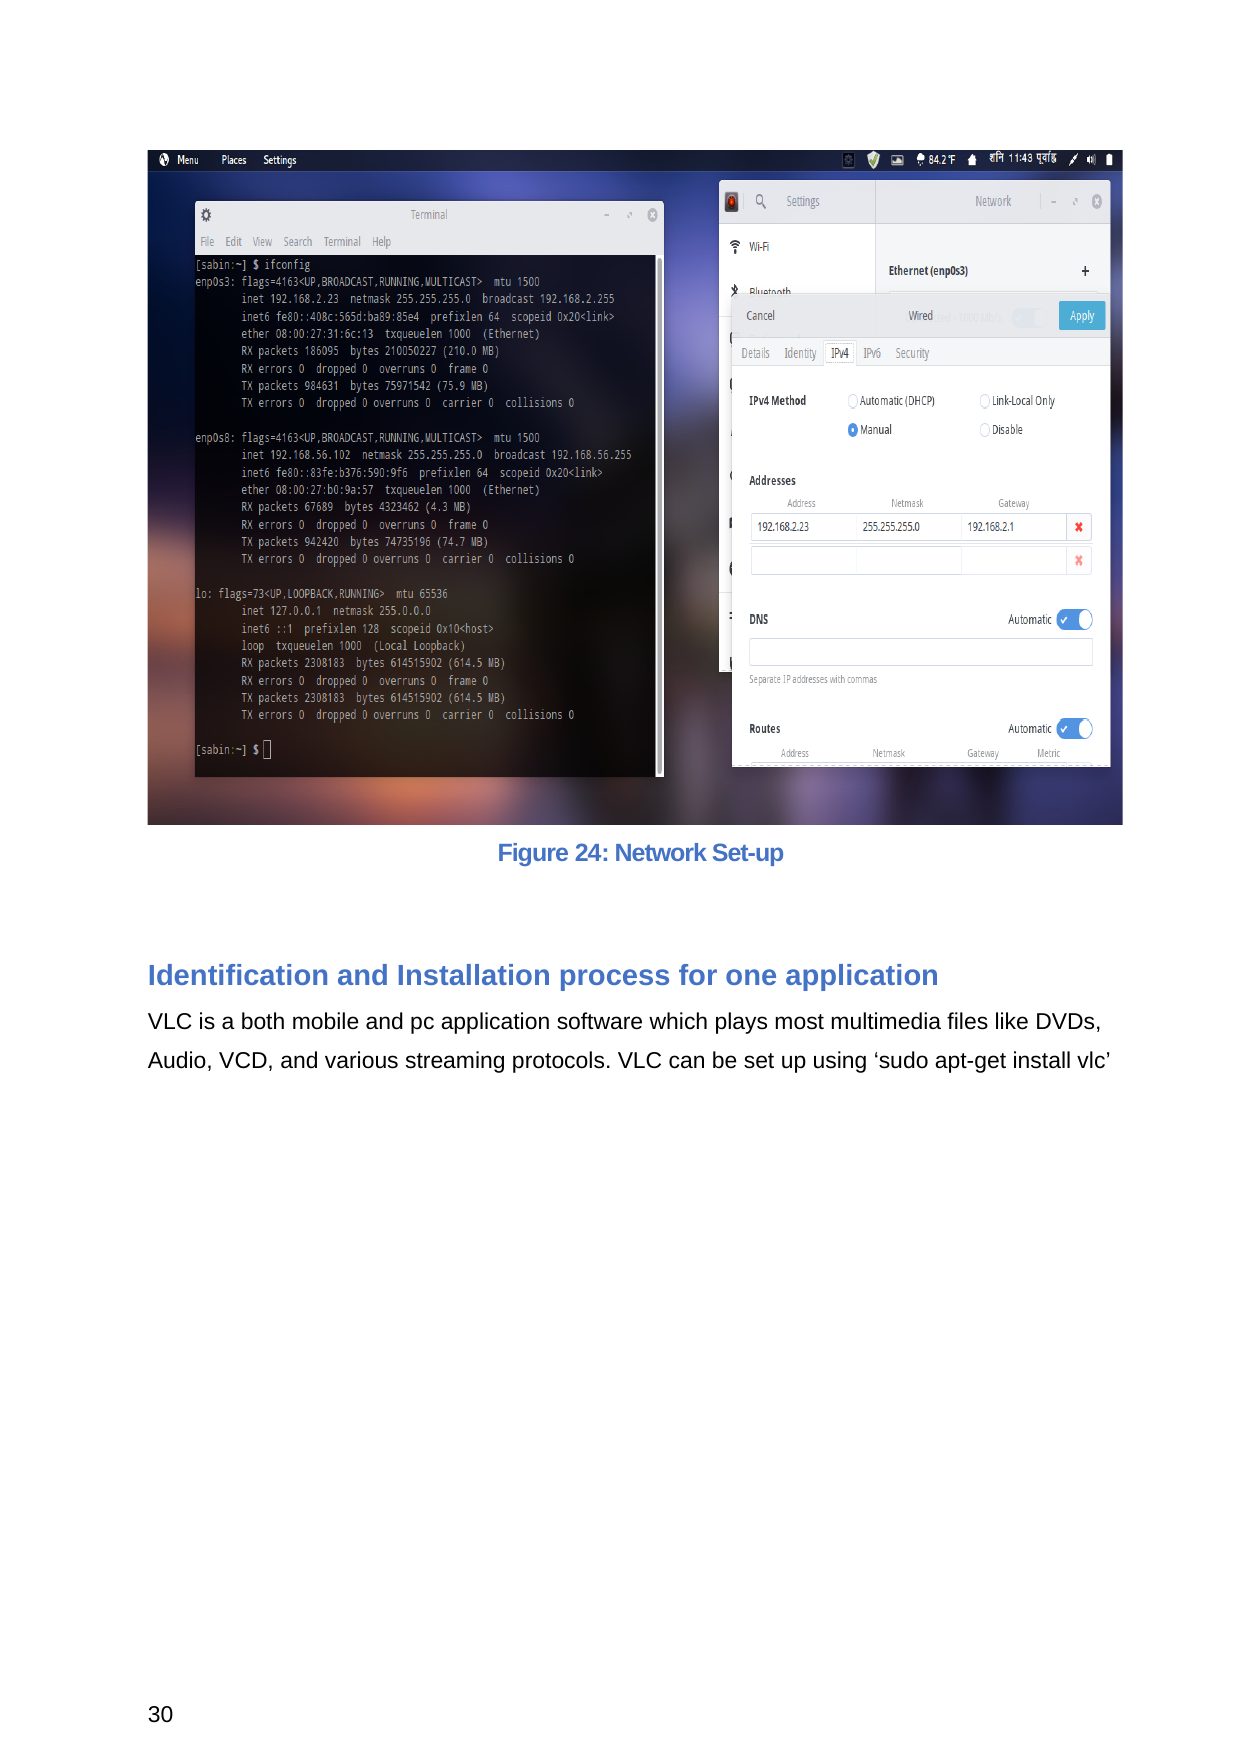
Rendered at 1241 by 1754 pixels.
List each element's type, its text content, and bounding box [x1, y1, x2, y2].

picture [147, 150, 1123, 825]
text VLC is a both mobile and pc application software which plays most multimedia files like DVDs, Audio, VCD, and various streaming protocols. VLC can be set up using ‘sudo apt-get install vlc’ command from CLI. We were asked to type Password before installing VLC on the terminal. [148, 1008, 1122, 1074]
subtitle Identification and Installation process for one application [148, 958, 1122, 991]
